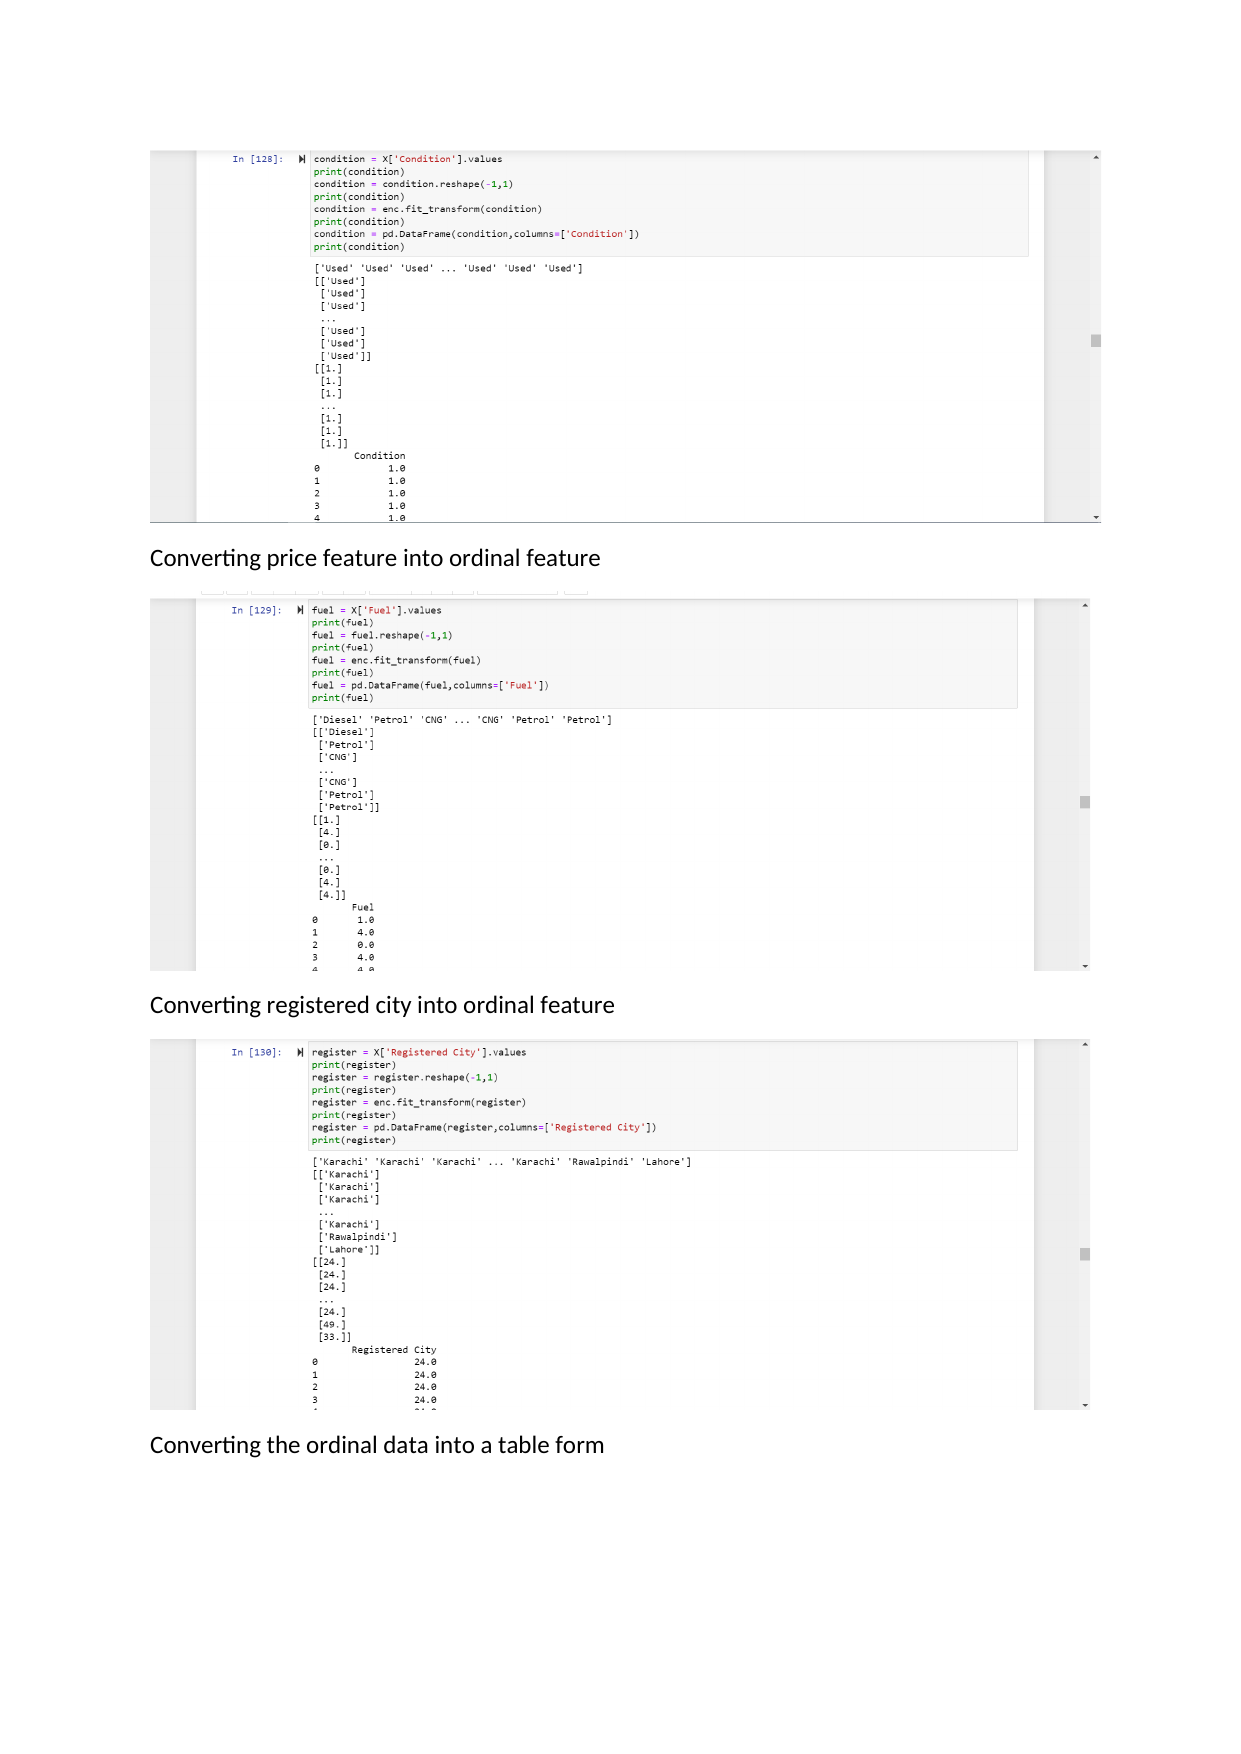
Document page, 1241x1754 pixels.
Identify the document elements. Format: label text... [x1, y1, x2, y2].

text Converting price feature into ordinal feature [150, 542, 1090, 572]
picture [150, 150, 1102, 523]
picture [150, 1039, 1091, 1410]
picture [150, 591, 1091, 971]
text Converting registered city into ordinal feature [150, 989, 1090, 1020]
text Converting the ordinal data into a table form [150, 1429, 1090, 1459]
